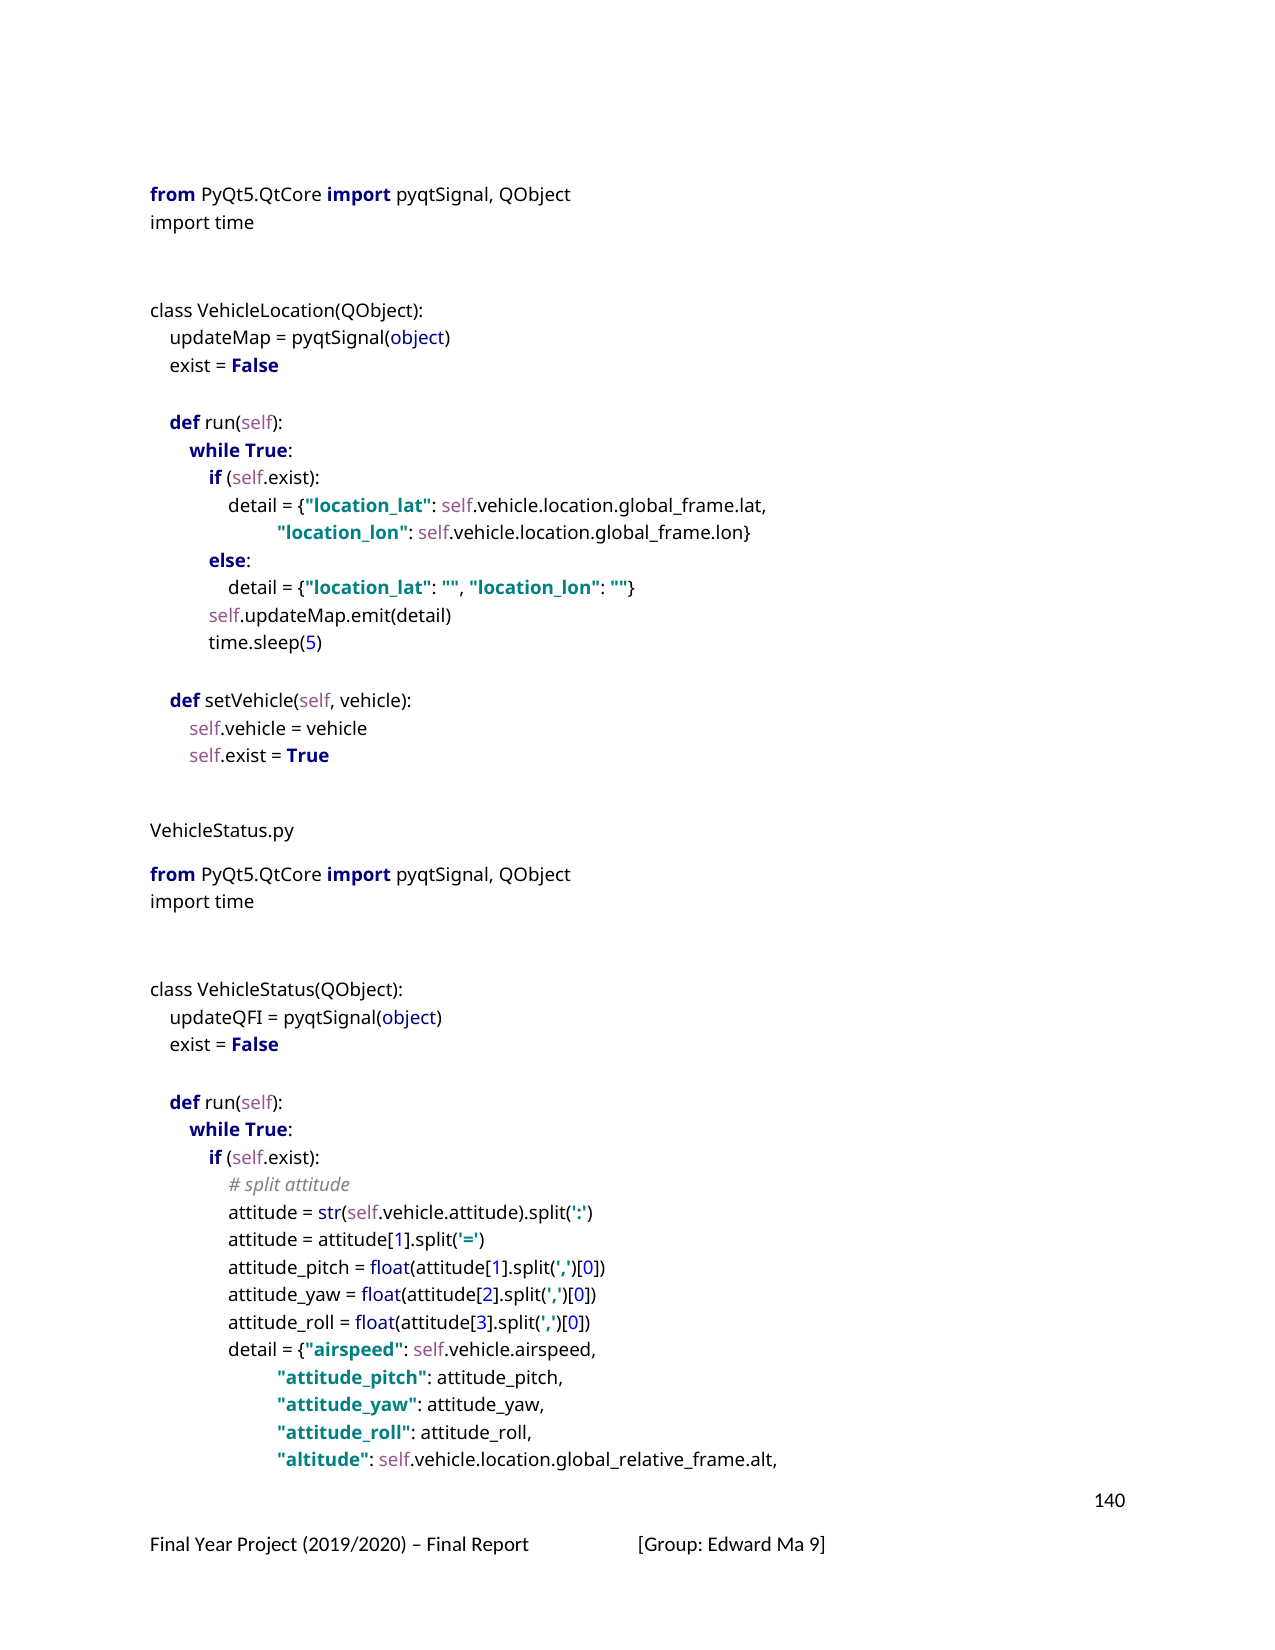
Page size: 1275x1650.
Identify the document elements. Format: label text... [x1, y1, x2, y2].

text from PyQt5.QtCore import pyqtSignal, QObject import time class VehicleLocation(QObject): updateMap = pyqtSignal(object) exist = False def run(self): while True: if (self.exist): detail = {"location_lat": self.vehicle.location.global_frame.lat, "location_lon": self.vehicle.location.global_frame.lon} else: detail = {"location_lat": "", "location_lon": ""} self.updateMap.emit(detail) time.sleep(5) def setVehicle(self, vehicle): self.vehicle = vehicle self.exist = True [150, 181, 1125, 798]
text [150, 861, 1125, 1472]
text VehicleStatus.py [150, 817, 1125, 842]
